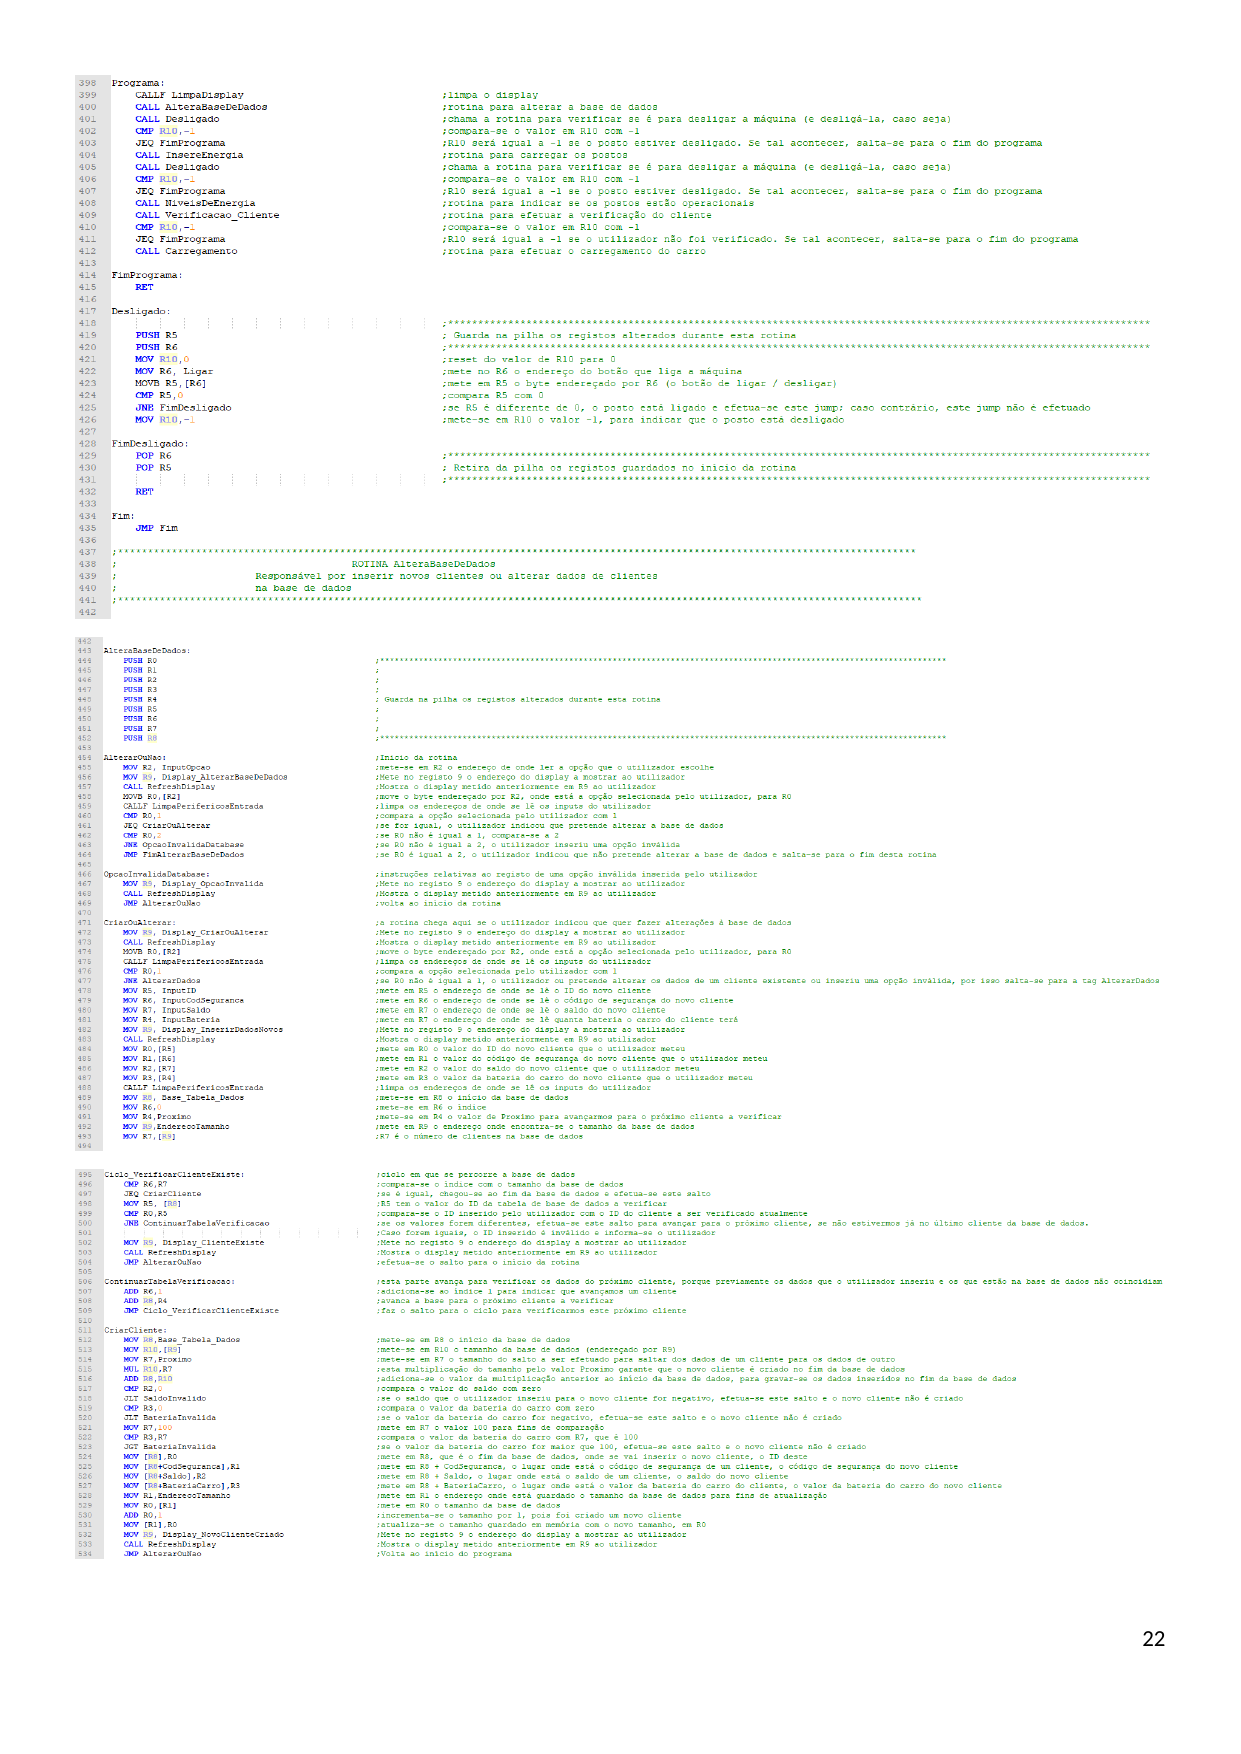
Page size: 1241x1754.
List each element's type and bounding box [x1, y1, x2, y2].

picture [75, 1169, 1166, 1559]
picture [75, 637, 1166, 1151]
picture [75, 75, 1166, 619]
